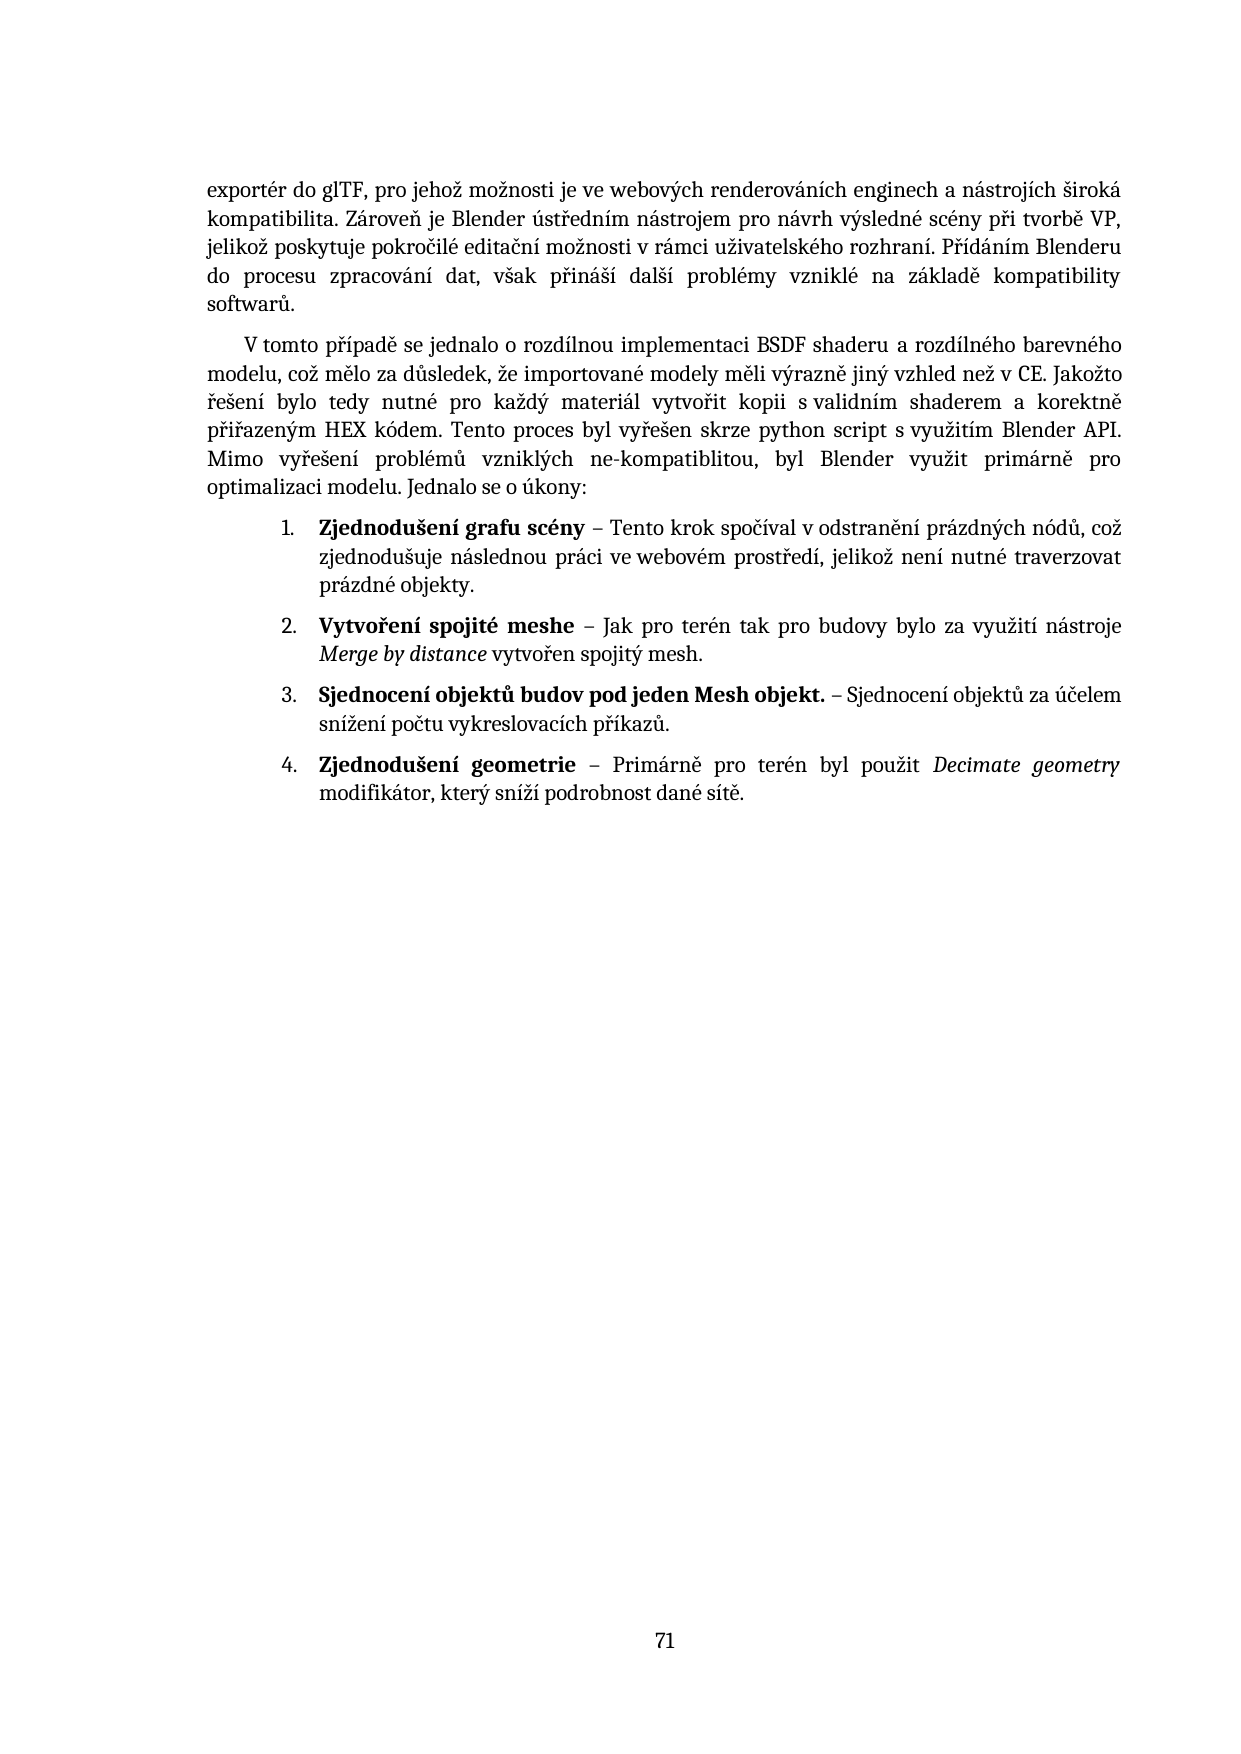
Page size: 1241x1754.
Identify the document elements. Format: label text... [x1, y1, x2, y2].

list Vytvoření spojité meshe – Jak pro terén tak pro budovy bylo za využití nástroje Merge by distance vytvořen spojitý mesh. [281, 613, 1122, 668]
list Zjednodušení geometrie – Primárně pro terén byl použit Decimate geometry modifikátor, který sníží podrobnost dané sítě. [281, 752, 1122, 806]
list Zjednodušení grafu scény – Tento krok spočíval v odstranění prázdných nódů, což zjednodušuje následnou práci ve webovém prostředí, jelikož není nutné traverzovat prázdné objekty. [281, 515, 1122, 598]
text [207, 177, 1122, 317]
text V tomto případě se jednalo o rozdílnou implementaci BSDF shaderu a rozdílného barevného modelu, což mělo za důsledek, že importované modely měli výrazně jiný vzhled než v CE. Jakožto řešení bylo tedy nutné pro každý materiál vytvořit kopii s validním shaderem a korektně přiřazeným HEX kódem. Tento proces byl vyřešen skrze python script s využitím Blender API. Mimo vyřešení problémů vzniklých ne-kompatiblitou, byl Blender využit primárně pro optimalizaci modelu. Jednalo se o úkony: [207, 332, 1122, 500]
list Sjednocení objektů budov pod jeden Mesh objekt. – Sjednocení objektů za účelem snížení počtu vykreslovacích příkazů. [281, 682, 1122, 737]
